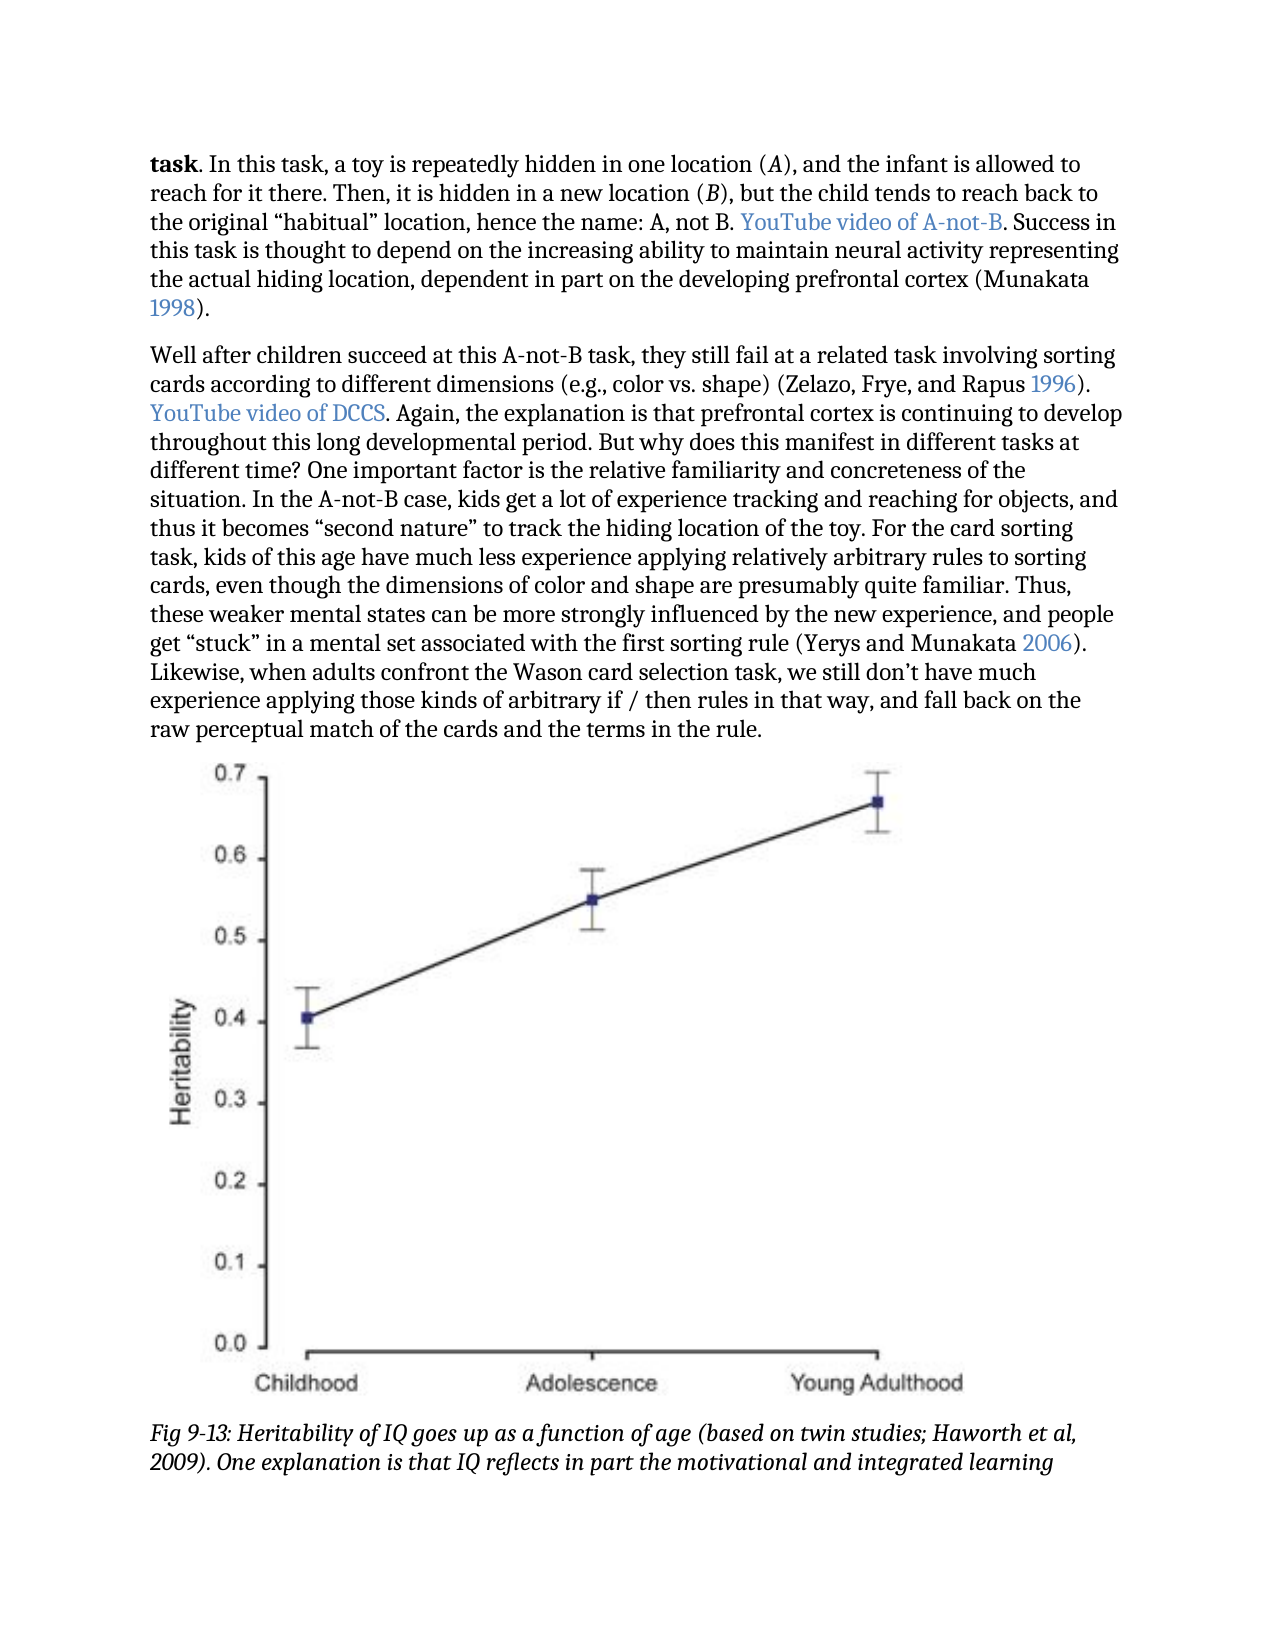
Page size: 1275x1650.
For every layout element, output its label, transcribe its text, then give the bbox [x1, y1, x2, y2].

picture [168, 762, 965, 1398]
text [150, 150, 1125, 322]
text Well after children succeed at this A-not-B task, they still fail at a related task involving sorting cards according to different dimensions (e.g., color vs. shape) (Zelazo, Frye, and Rapus 1996). YouTube video of DCCS. Again, the explanation is that prefrontal cortex is continuing to develop throughout this long developmental period. But why does this manifest in different tasks at different time? One important factor is the relative familiarity and concreteness of the situation. In the A-not-B case, kids get a lot of experience tracking and reaching for objects, and thus it becomes “second nature” to track the hiding location of the toy. For the card sorting task, kids of this age have much less experience applying relatively arbitrary rules to sorting cards, even though the dimensions of color and shape are presumably quite familiar. Thus, these weaker mental states can be more strongly influenced by the new experience, and people get “stuck” in a mental set associated with the first sorting rule (Yerys and Munakata 2006). Likewise, when adults confront the Wason card selection task, we still don’t have much experience applying those kinds of arbitrary if / then rules in that way, and fall back on the raw perceptual match of the cards and the terms in the rule. [150, 341, 1125, 744]
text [150, 1419, 1125, 1476]
